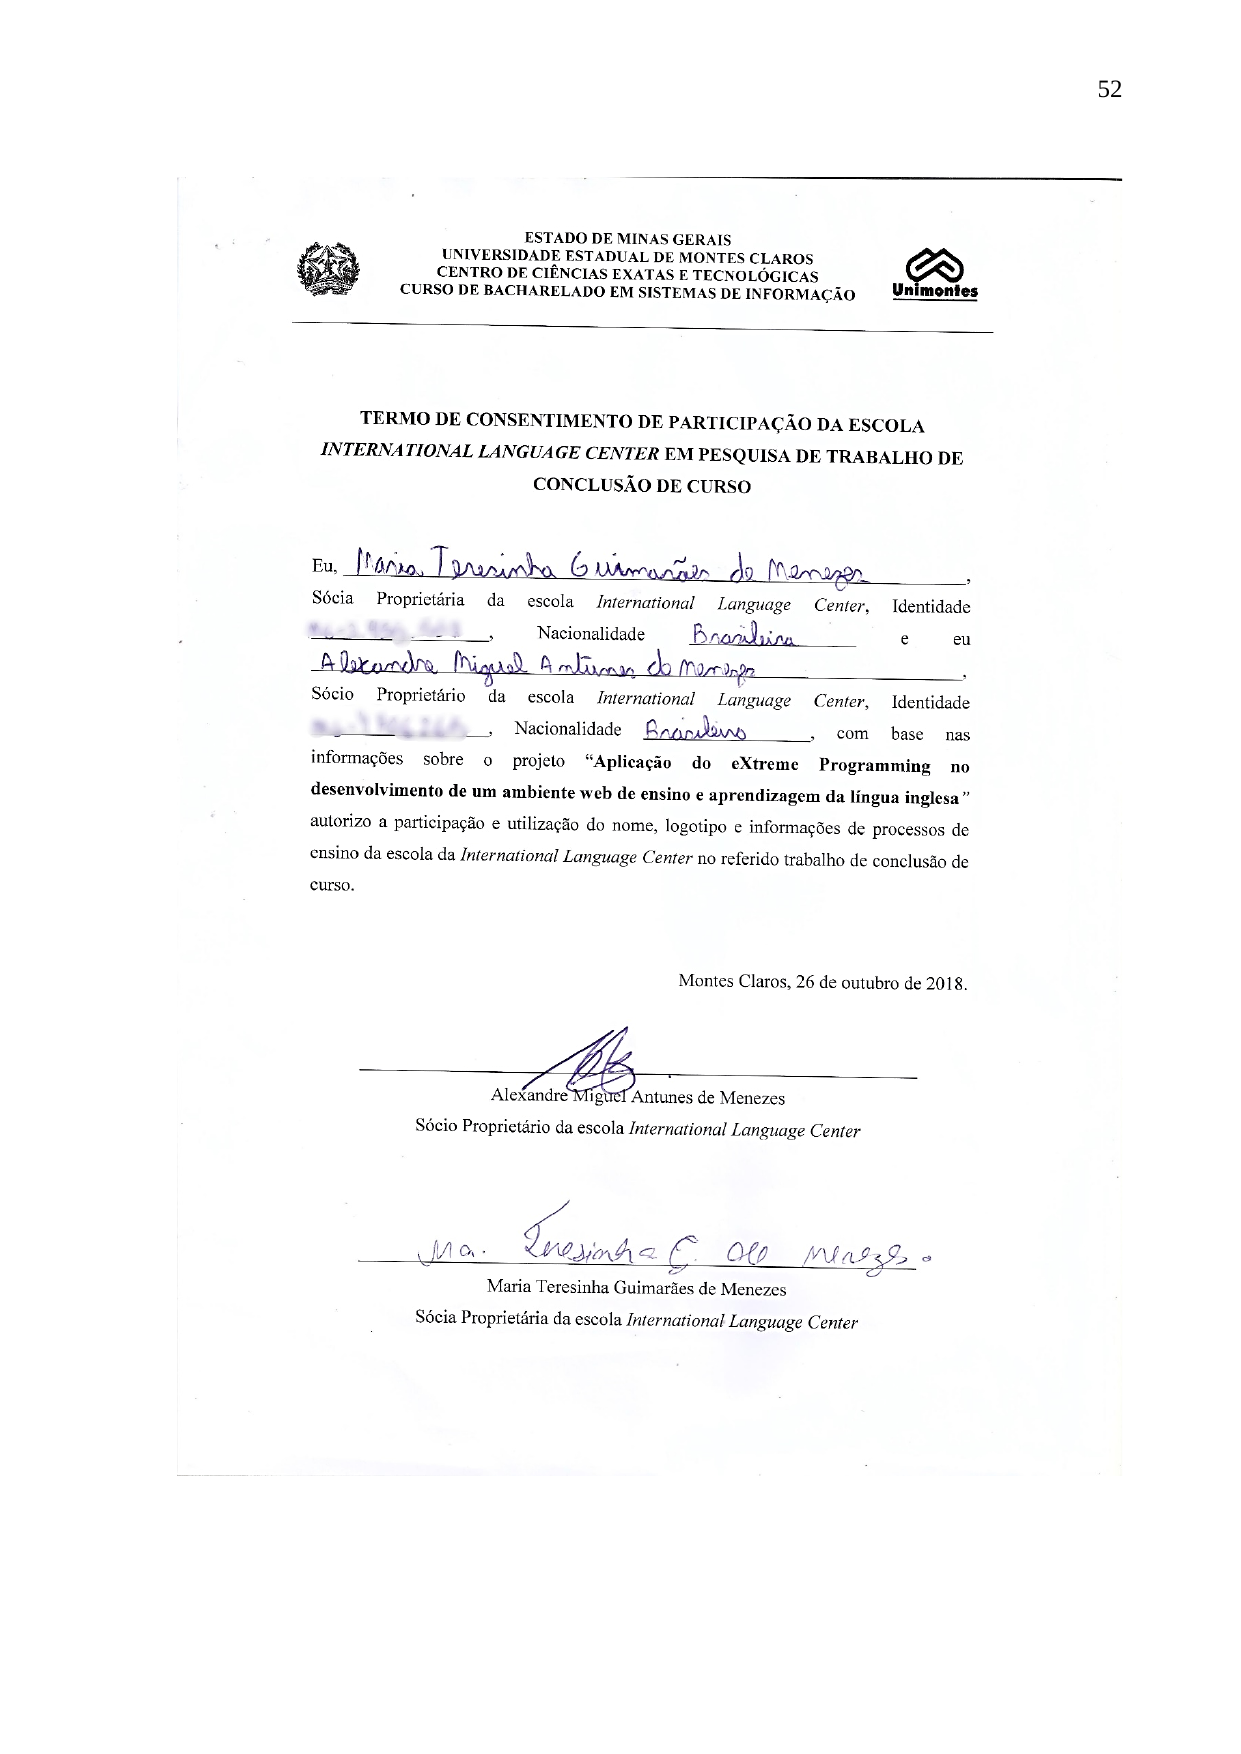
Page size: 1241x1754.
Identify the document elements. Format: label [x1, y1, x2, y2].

picture [177, 177, 1123, 1476]
